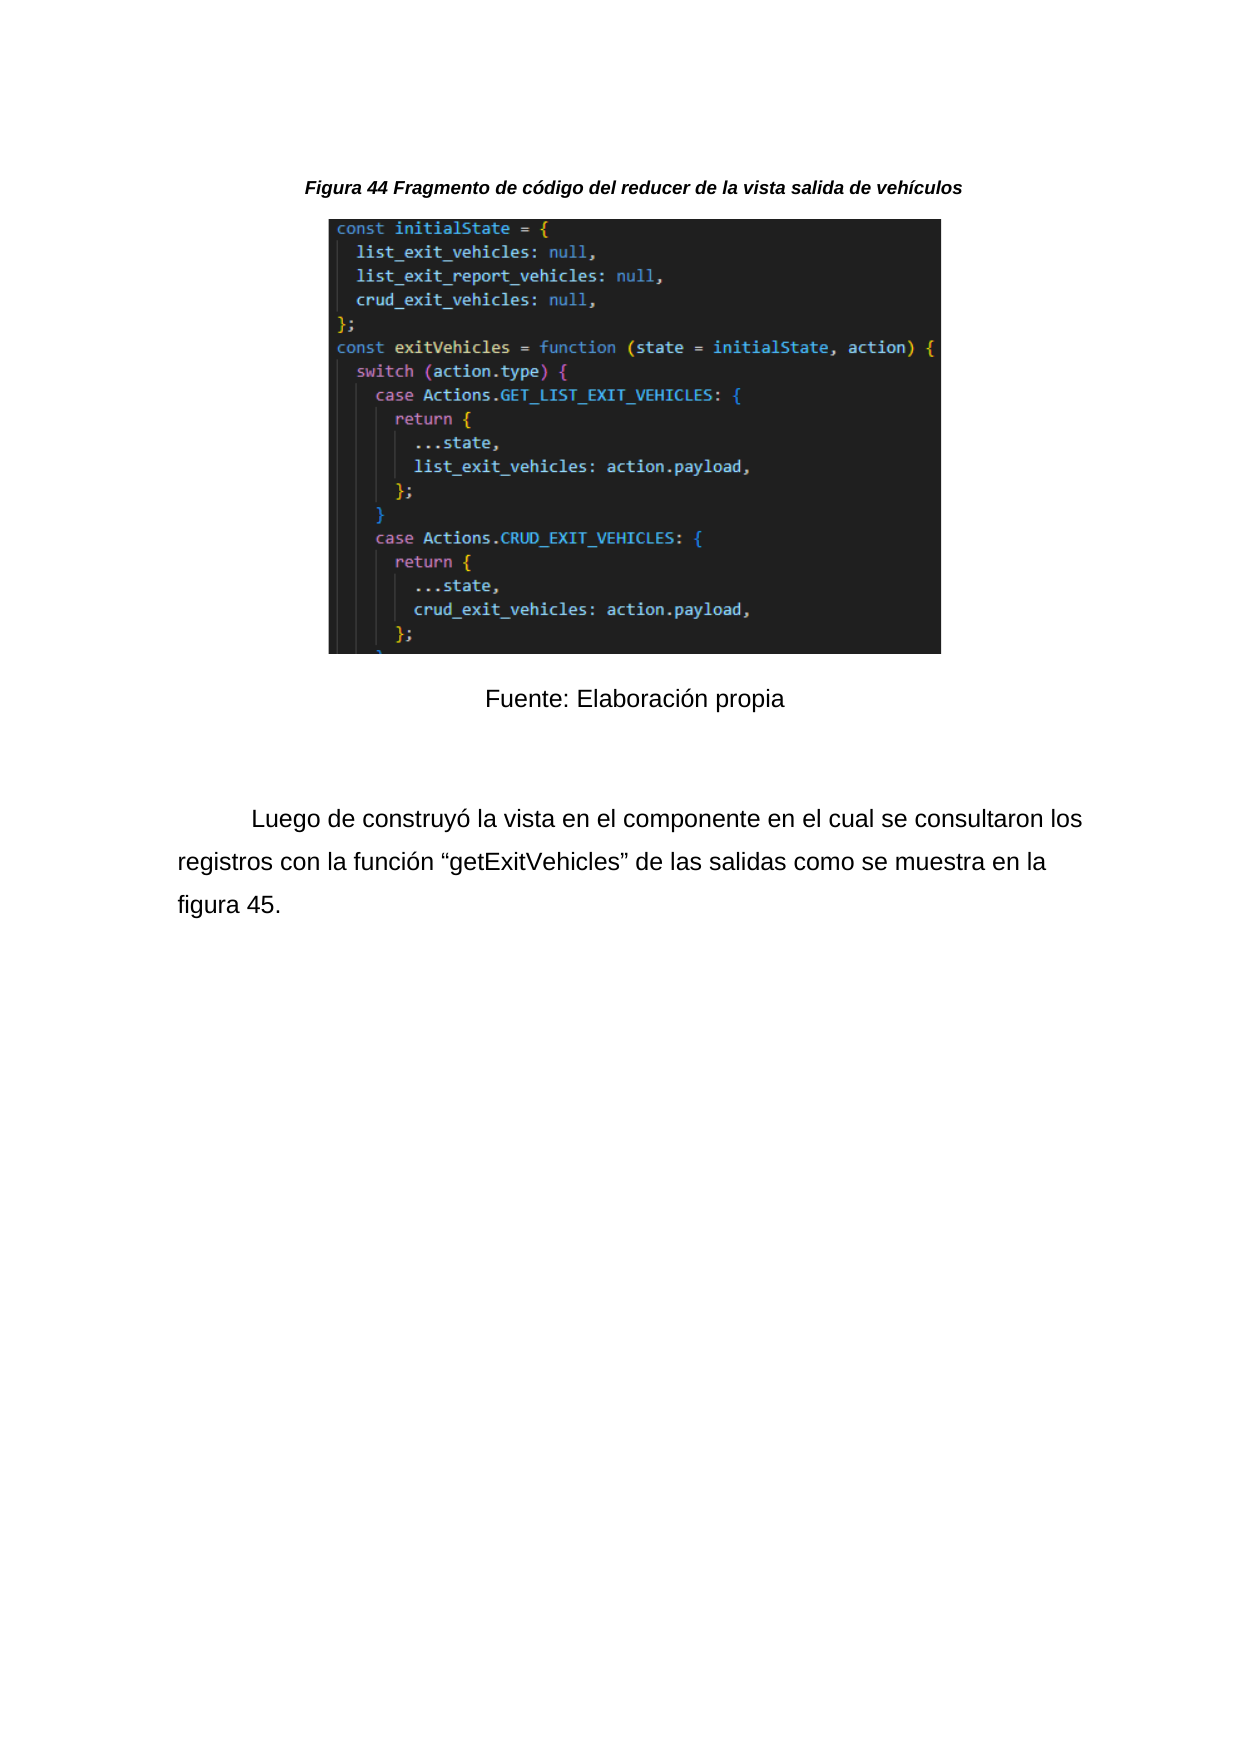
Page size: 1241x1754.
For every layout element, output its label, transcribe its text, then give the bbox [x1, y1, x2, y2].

text Fuente: Elaboración propia [177, 684, 1092, 713]
picture [328, 219, 942, 654]
text Luego de construyó la vista en el componente en el cual se consultaron los registros con la función “getExitVehicles” de las salidas como se muestra en la figura 45. [177, 804, 1092, 919]
text Figura 44 Fragmento de código del reducer de la vista salida de vehículos [177, 177, 1092, 199]
